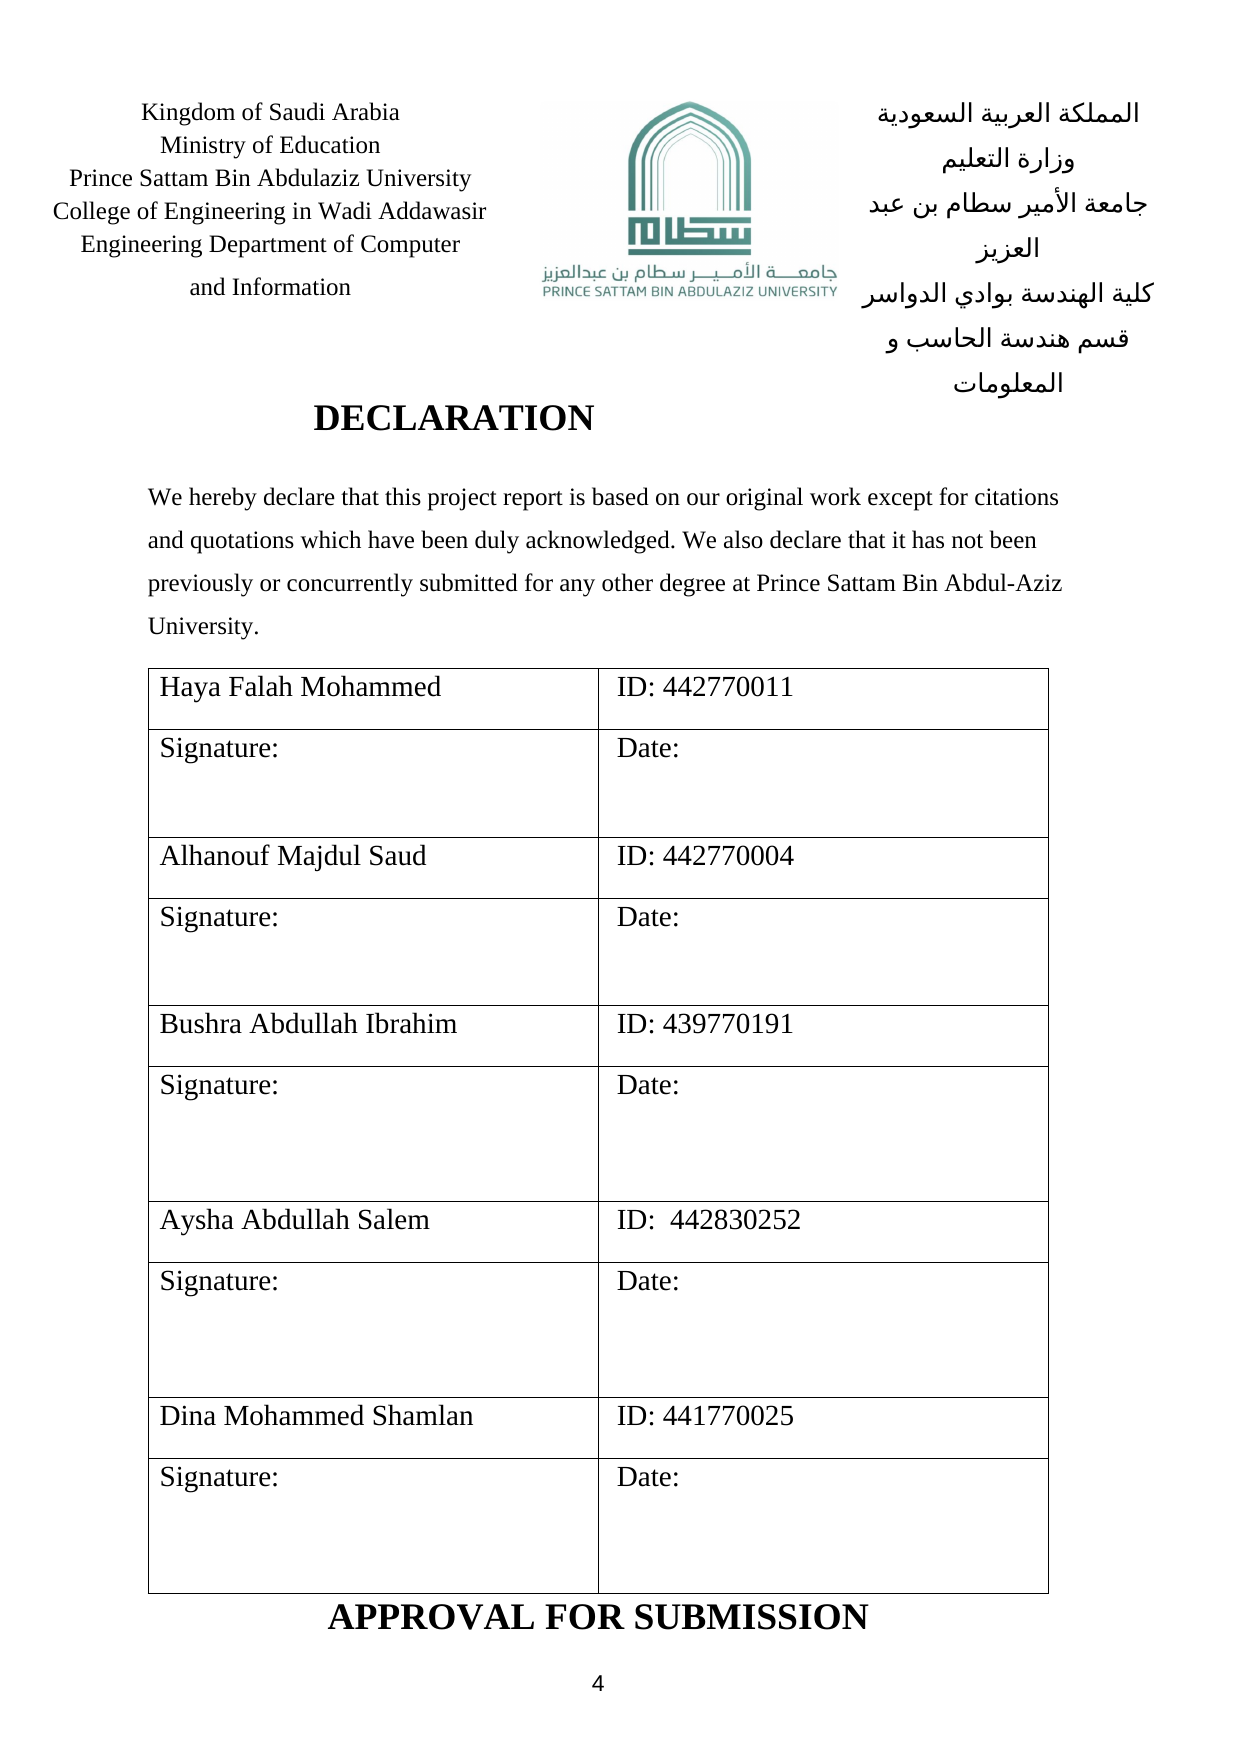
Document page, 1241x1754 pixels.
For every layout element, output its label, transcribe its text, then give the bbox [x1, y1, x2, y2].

table_cell Date: [599, 730, 1048, 837]
table_cell ID: 442770004 [599, 838, 1048, 898]
table_cell Signature: [149, 730, 598, 837]
table_cell ID: 442830252 [599, 1202, 1048, 1262]
table_header Haya Falah Mohammed [149, 669, 598, 729]
table_header ID: 442770011 [599, 669, 1048, 729]
table_cell Signature: [149, 1459, 598, 1593]
table_cell Dina Mohammed Shamlan [149, 1398, 598, 1458]
table_cell ID: 441770025 [599, 1398, 1048, 1458]
table_cell Date: [599, 1459, 1048, 1593]
table_cell Bushra Abdullah Ibrahim [149, 1006, 598, 1066]
table_cell Alhanouf Majdul Saud [149, 838, 598, 898]
text previously or concurrently submitted for any other degree at Prince Sattam Bin Abdul-Aziz [148, 568, 1138, 597]
table_cell Aysha Abdullah Salem [149, 1202, 598, 1262]
table_cell Signature: [149, 899, 598, 1005]
table_cell Date: [599, 1263, 1048, 1397]
picture [543, 104, 836, 298]
text University. [148, 611, 1138, 640]
text DECLARATION [89, 396, 1107, 439]
table_cell ID: 439770191 [599, 1006, 1048, 1066]
table_cell Signature: [149, 1263, 598, 1397]
table_cell Date: [599, 899, 1048, 1005]
text We hereby declare that this project report is based on our original work except for citations [148, 482, 1138, 511]
table_cell Signature: [149, 1067, 598, 1201]
text APPROVAL FOR SUBMISSION [89, 1508, 1107, 1637]
text and quotations which have been duly acknowledged. We also declare that it has not been [148, 525, 1138, 554]
table_cell Date: [599, 1067, 1048, 1201]
